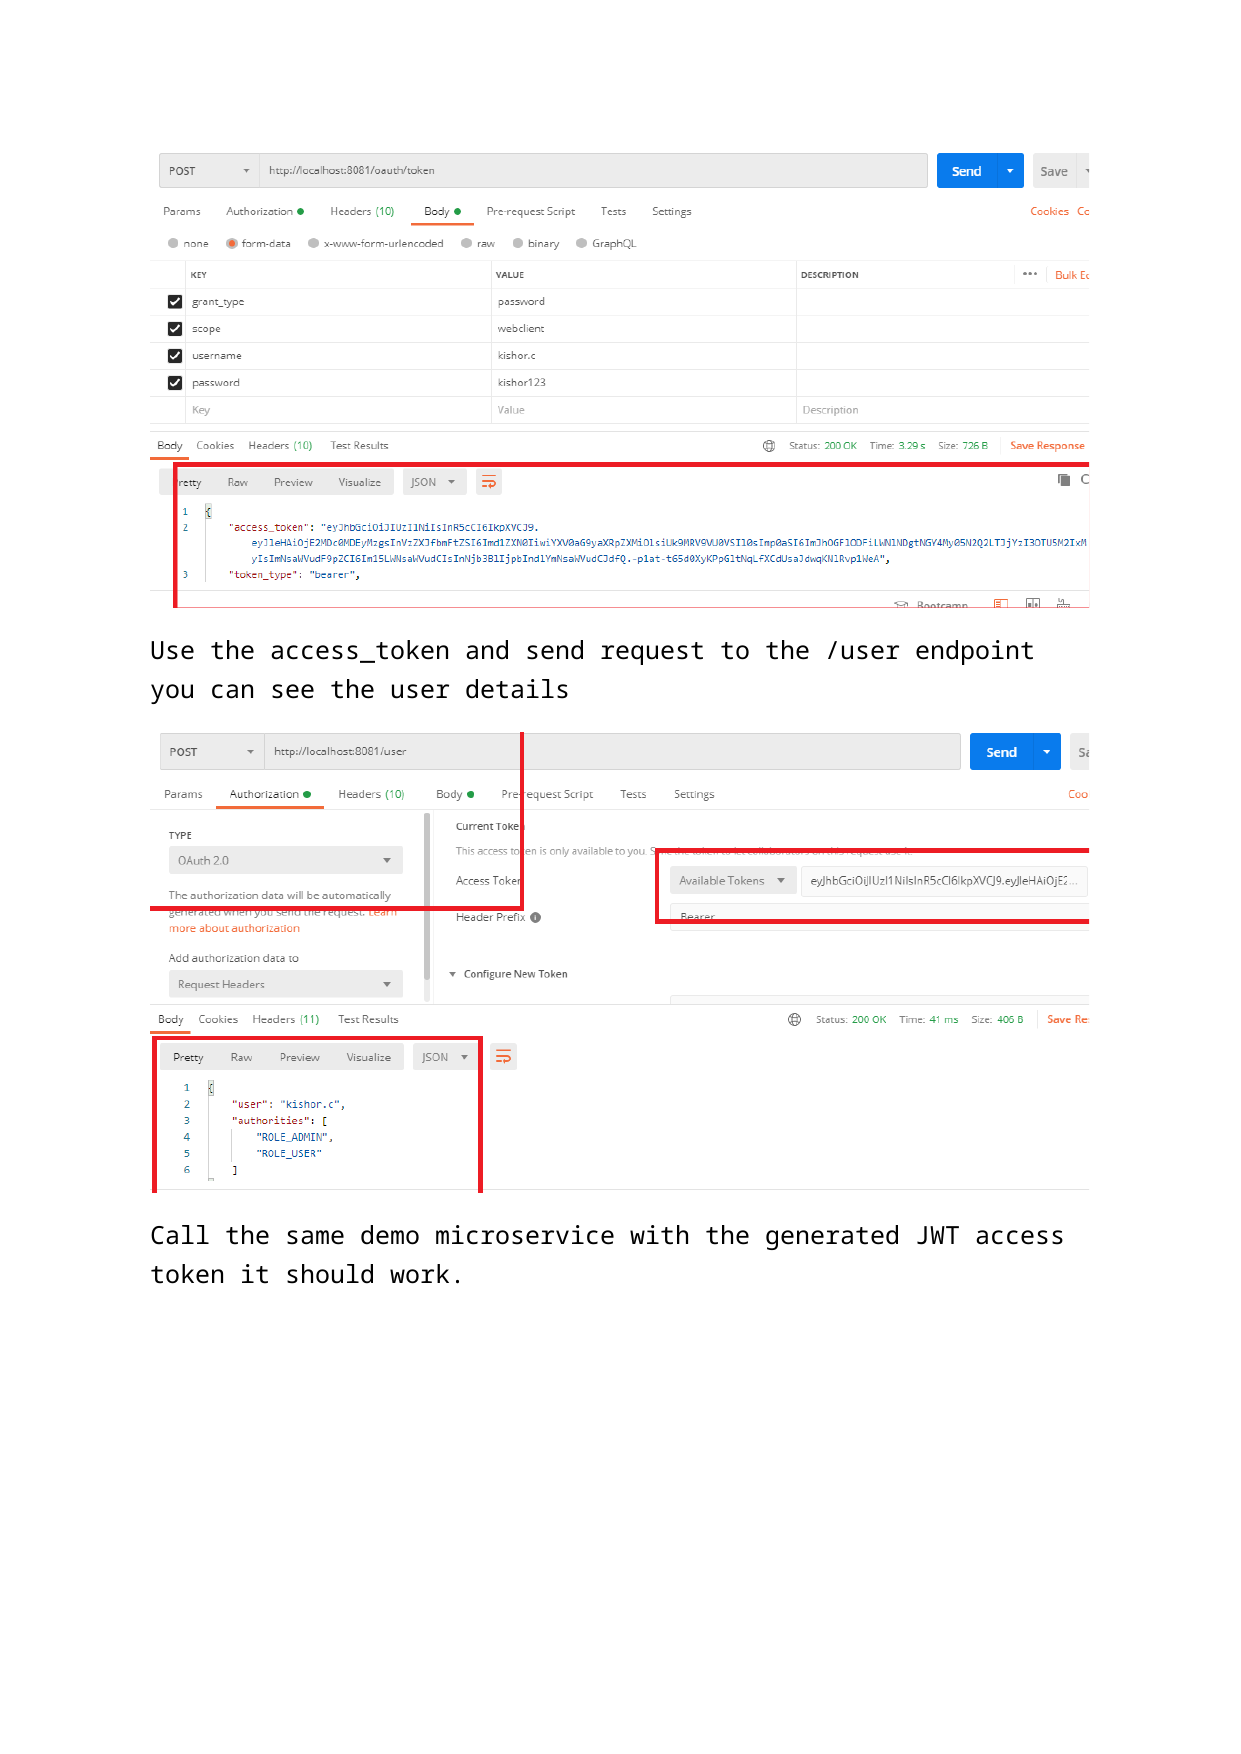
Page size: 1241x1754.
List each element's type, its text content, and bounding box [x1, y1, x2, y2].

text Use the access_token and send request to the /user endpoint you can see the user details [150, 633, 1090, 706]
text Call the same demo microservice with the generated JWT access token it should work. [150, 1217, 1090, 1291]
picture [150, 150, 1090, 608]
picture [150, 732, 1090, 1193]
